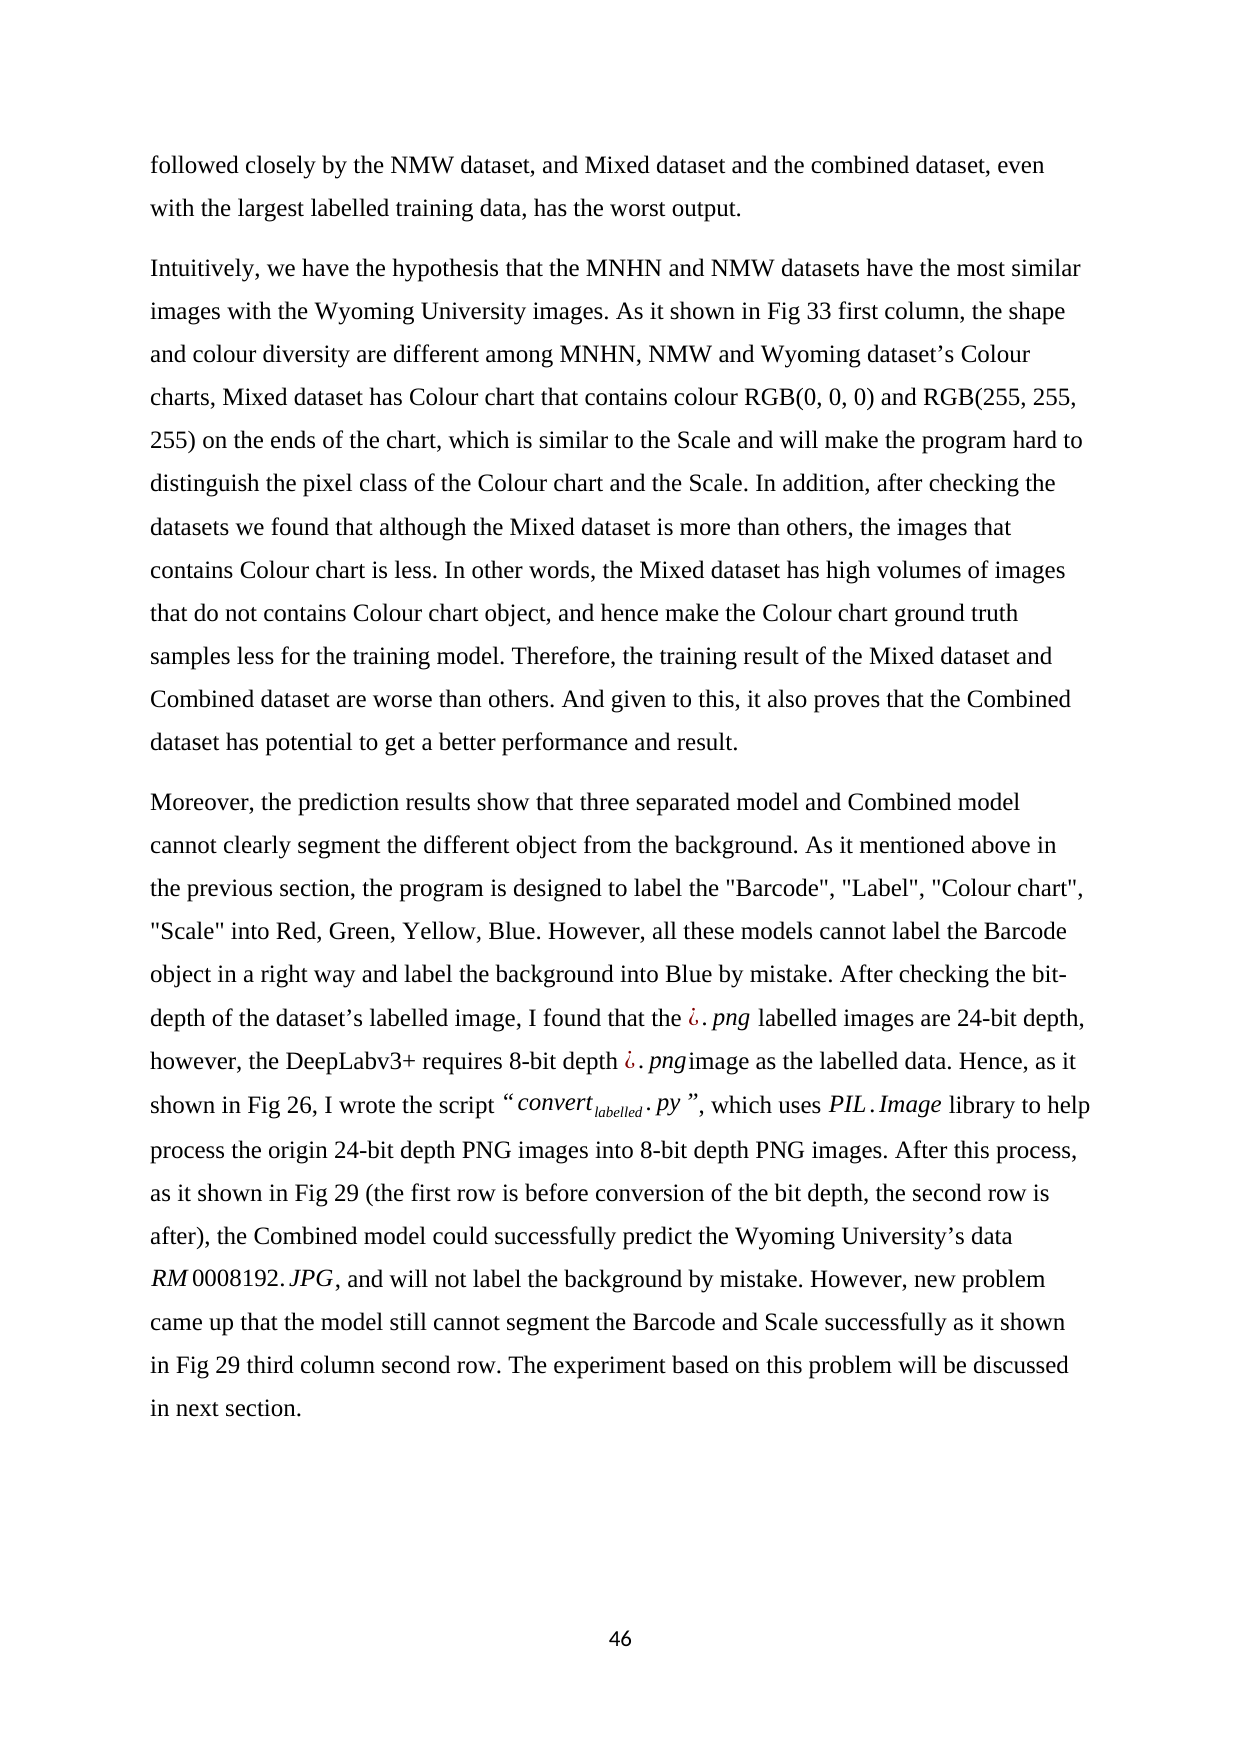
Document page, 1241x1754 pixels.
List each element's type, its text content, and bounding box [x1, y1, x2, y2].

text Intuitively, we have the hypothesis that the MNHN and NMW datasets have the most similar images with the Wyoming University images. As it shown in Fig 33 first column, the shape and colour diversity are different among MNHN, NMW and Wyoming dataset’s Colour charts, Mixed dataset has Colour chart that contains colour RGB(0, 0, 0) and RGB(255, 255, 255) on the ends of the chart, which is similar to the Scale and will make the program hard to distinguish the pixel class of the Colour chart and the Scale. In addition, after checking the datasets we found that although the Mixed dataset is more than others, the images that contains Colour chart is less. In other words, the Mixed dataset has high volumes of images that do not contains Colour chart object, and hence make the Colour chart ground truth samples less for the training model. Therefore, the training result of the Mixed dataset and Combined dataset are worse than others. And given to this, it also proves that the Combined dataset has potential to get a better performance and result. [150, 253, 1090, 756]
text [150, 150, 1090, 222]
text Moreover, the prediction results show that three separated model and Combined model cannot clearly segment the different object from the background. As it mentioned above in the previous section, the program is designed to label the "Barcode", "Label", "Colour chart", "Scale" into Red, Green, Yellow, Blue. However, all these models cannot label the Barcode object in a right way and label the background into Blue by mistake. After checking the bit-depth of the dataset’s labelled image, I found that the labelled images are 24-bit depth, however, the DeepLabv3+ requires 8-bit depth image as the labelled data. Hence, as it shown in Fig 26, I wrote the script , which uses library to help process the origin 24-bit depth PNG images into 8-bit depth PNG images. After this process, as it shown in Fig 29 (the first row is before conversion of the bit depth, the second row is after), the Combined model could successfully predict the Wyoming University’s data , and will not label the background by mistake. However, new problem came up that the model still cannot segment the Barcode and Scale successfully as it shown in Fig 29 third column second row. The experiment based on this problem will be discussed in next section. [150, 787, 1090, 1422]
